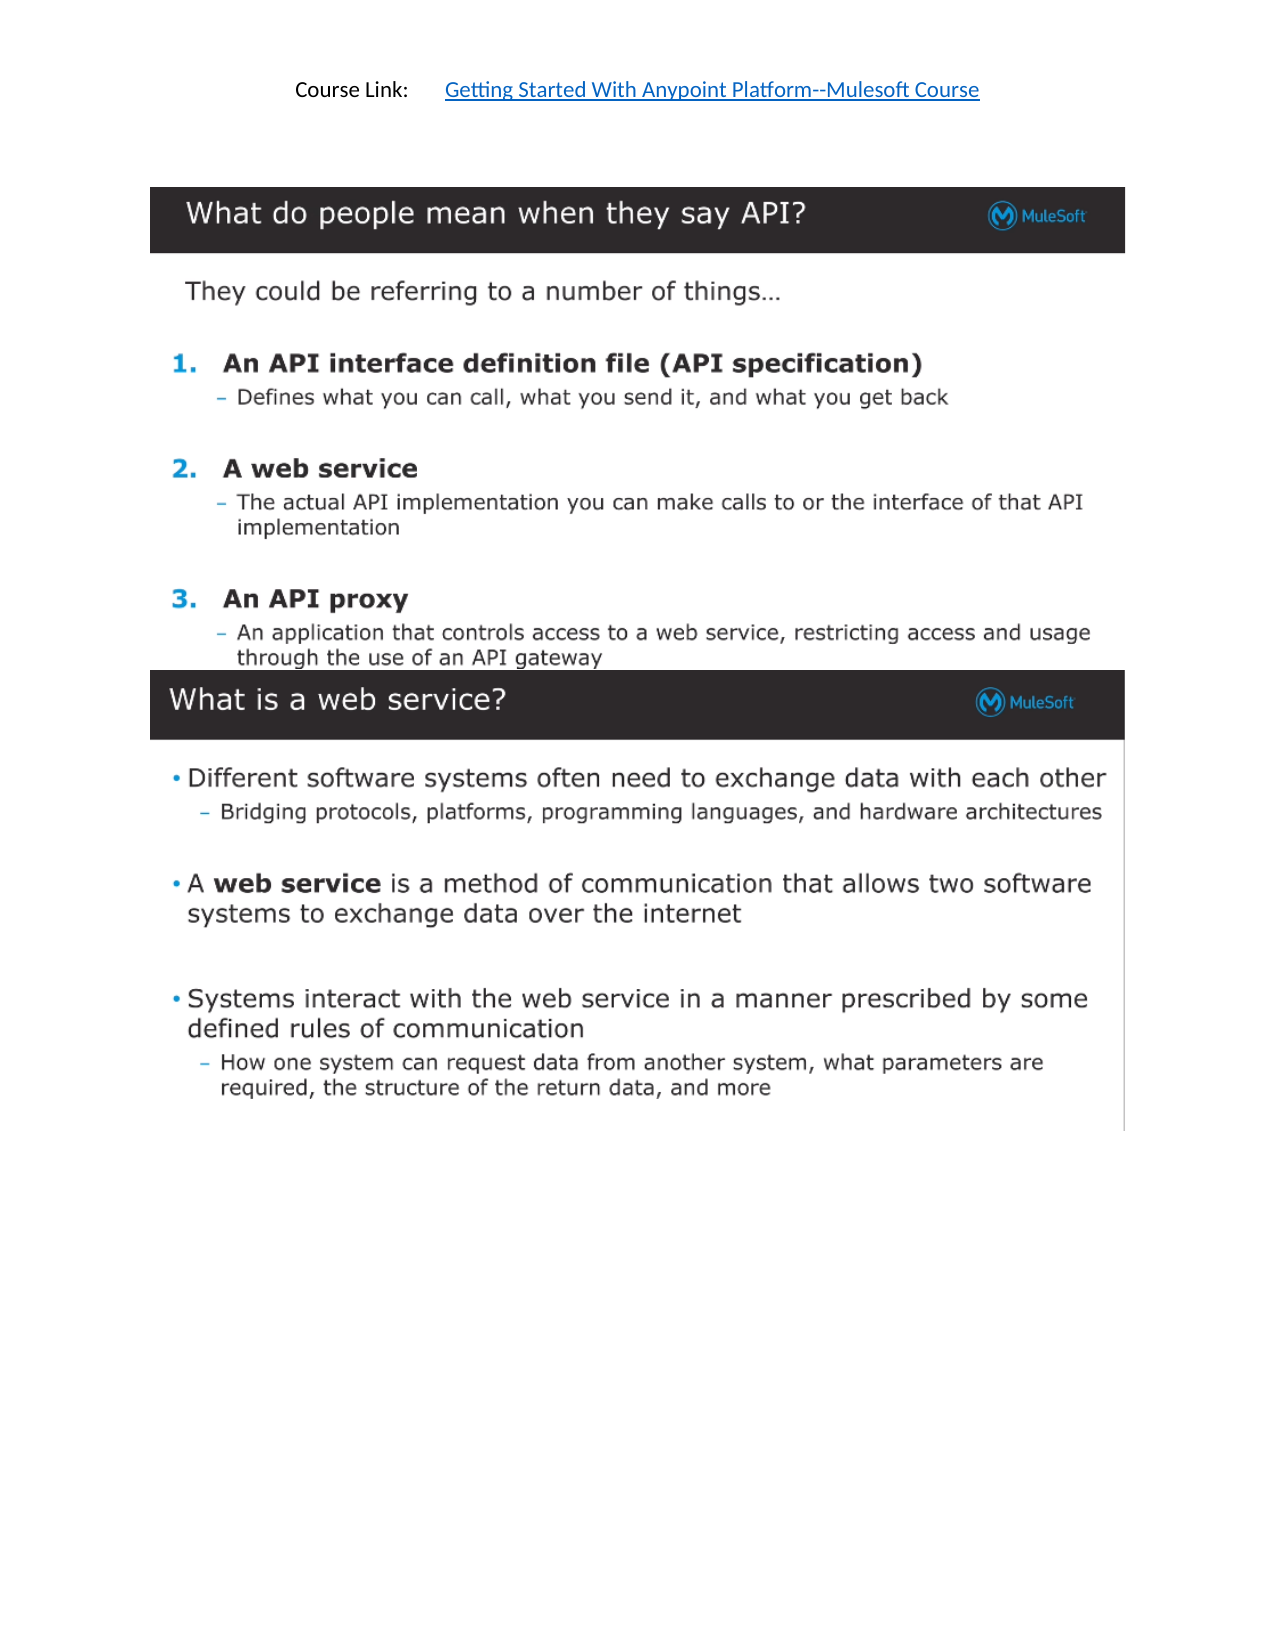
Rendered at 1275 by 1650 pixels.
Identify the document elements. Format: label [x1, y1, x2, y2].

picture [150, 187, 1125, 669]
picture [150, 670, 1125, 1131]
